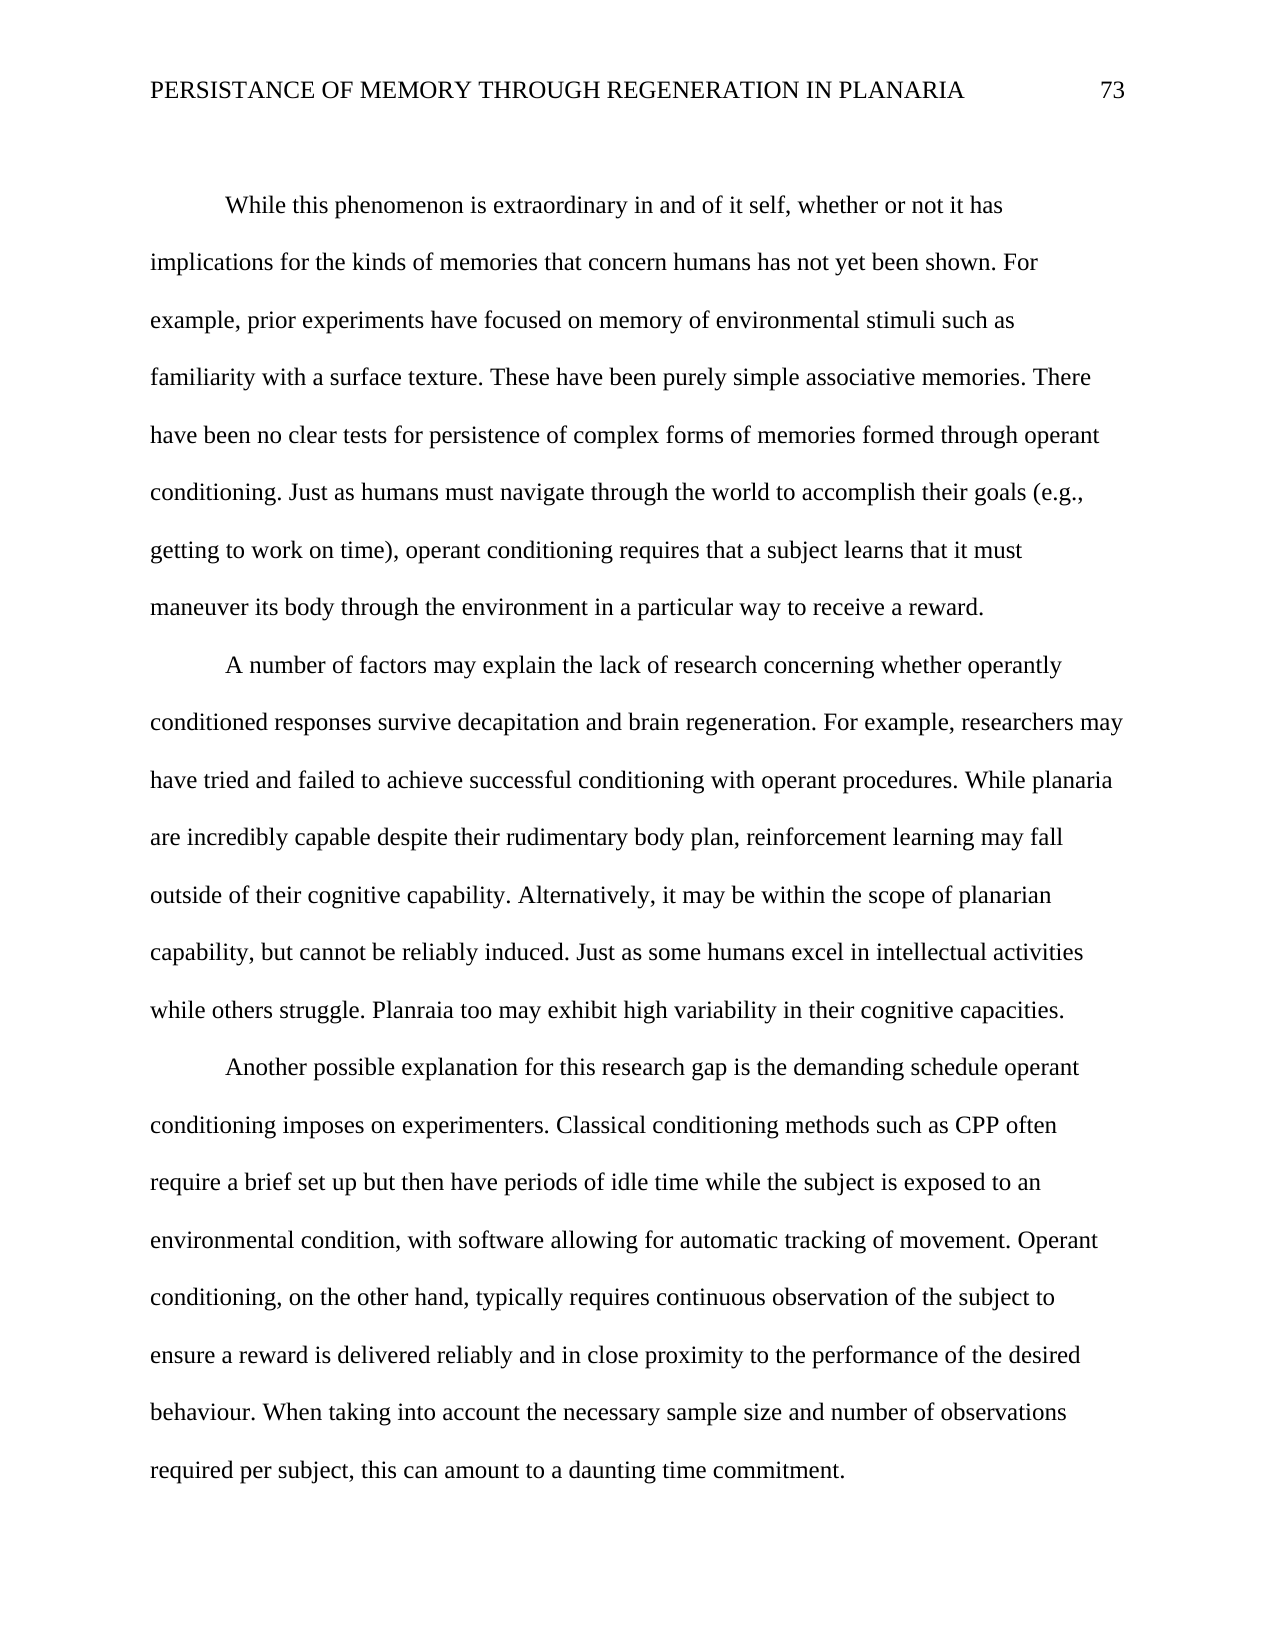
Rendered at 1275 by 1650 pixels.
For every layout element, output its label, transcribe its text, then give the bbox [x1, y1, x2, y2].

text While this phenomenon is extraordinary in and of it self, whether or not it has implications for the kinds of memories that concern humans has not yet been shown. For example, prior experiments have focused on memory of environmental stimuli such as familiarity with a surface texture. These have been purely simple associative memories. There have been no clear tests for persistence of complex forms of memories formed through operant conditioning. Just as humans must navigate through the world to accomplish their goals (e.g., getting to work on time), operant conditioning requires that a subject learns that it must maneuver its body through the environment in a particular way to receive a reward. [150, 190, 1125, 621]
text Another possible explanation for this research gap is the demanding schedule operant conditioning imposes on experimenters. Classical conditioning methods such as CPP often require a brief set up but then have periods of idle time while the subject is exposed to an environmental condition, with software allowing for automatic tracking of movement. Operant conditioning, on the other hand, typically requires continuous observation of the subject to ensure a reward is delivered reliably and in close proximity to the performance of the desired behaviour. When taking into account the necessary sample size and number of observations required per subject, this can amount to a daunting time commitment. [150, 1052, 1125, 1484]
text A number of factors may explain the lack of research concerning whether operantly conditioned responses survive decapitation and brain regeneration. For example, researchers may have tried and failed to achieve successful conditioning with operant procedures. While planaria are incredibly capable despite their rudimentary body plan, reinforcement learning may fall outside of their cognitive capability. Alternatively, it may be within the scope of planarian capability, but cannot be reliably induced. Just as some humans excel in intellectual activities while others struggle. Planraia too may exhibit high variability in their cognitive capacities. [150, 650, 1125, 1024]
